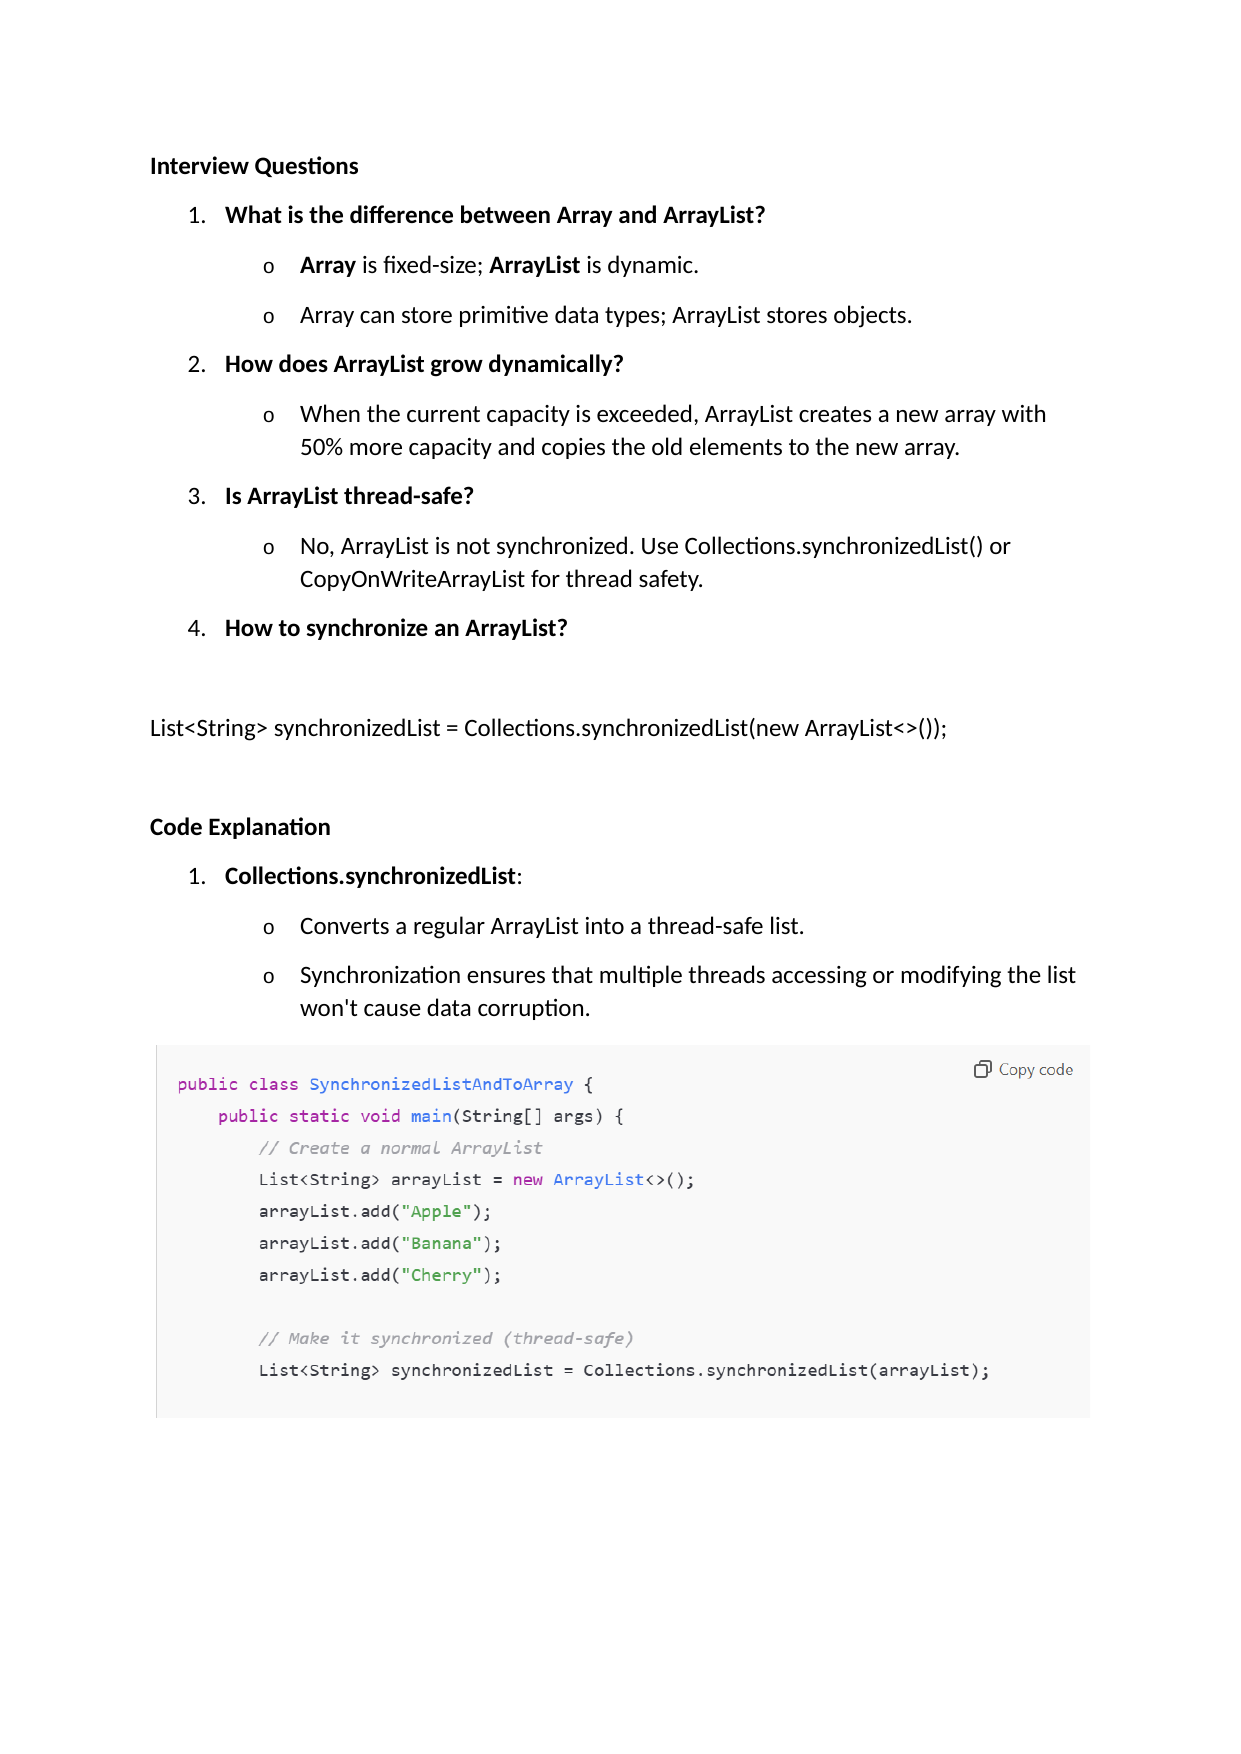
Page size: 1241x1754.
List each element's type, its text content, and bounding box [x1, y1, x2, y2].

list Synchronization ensures that multiple threads accessing or modifying the list won't cause data corruption. [262, 959, 1090, 1023]
list How does ArrayList grow dynamically? [187, 348, 1090, 379]
list Is ArrayList thread-safe? [187, 480, 1090, 511]
list How to synchronize an ArrayList? [187, 612, 1090, 643]
list When the current capacity is exceeded, ArrayList creates a new array with 50% more capacity and copies the old elements to the new array. [262, 398, 1090, 461]
text Code Explanation [150, 811, 1090, 841]
list Array can store primitive data types; ArrayList stores objects. [262, 299, 1090, 329]
text List<String> synchronizedList = Collections.synchronizedList(new ArrayList<>()); [150, 712, 1090, 742]
text Interview Questions [150, 150, 1090, 181]
picture [150, 1042, 1091, 1418]
list What is the difference between Array and ArrayList? [187, 199, 1090, 230]
list Collections.synchronizedList: [187, 860, 1090, 891]
list Converts a regular ArrayList into a thread-safe list. [262, 910, 1090, 941]
list Array is fixed-size; ArrayList is dynamic. [262, 249, 1090, 280]
list No, ArrayList is not synchronized. Use Collections.synchronizedList() or CopyOnWriteArrayList for thread safety. [262, 530, 1090, 593]
